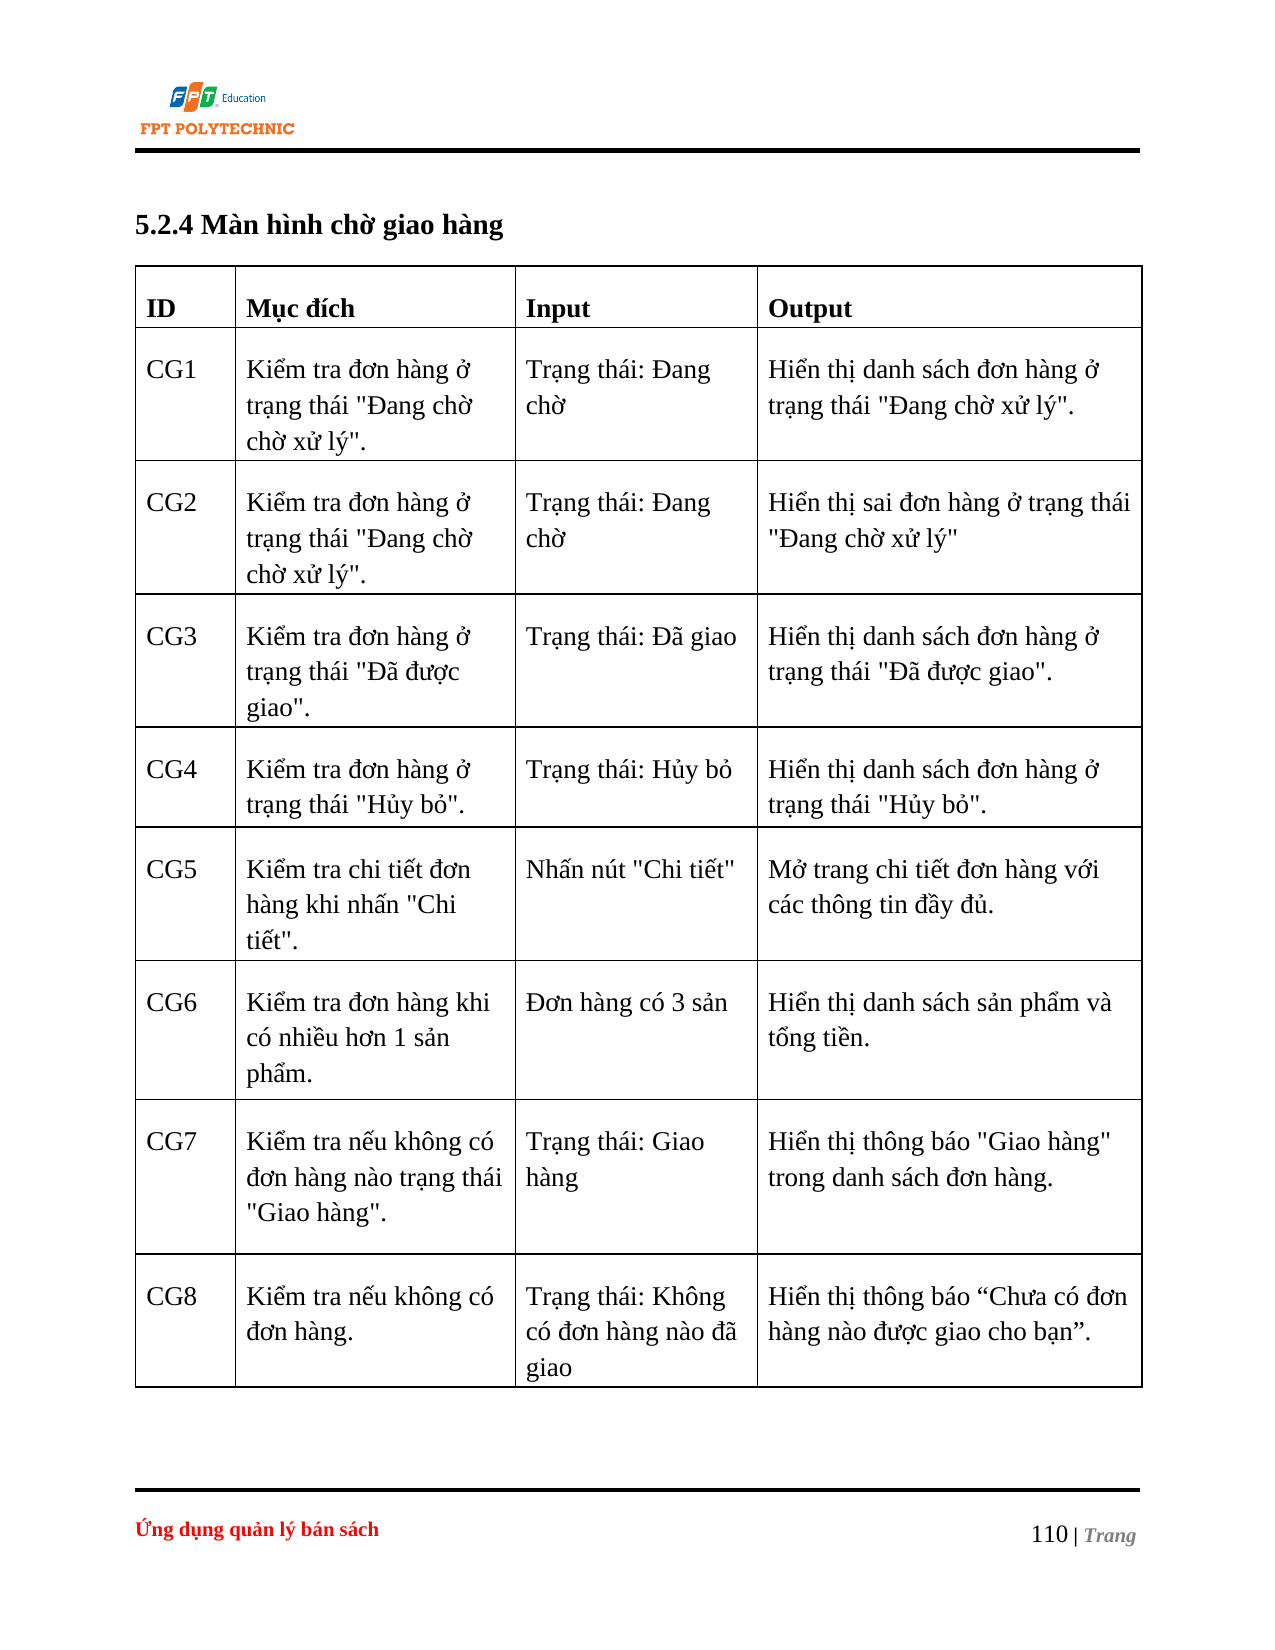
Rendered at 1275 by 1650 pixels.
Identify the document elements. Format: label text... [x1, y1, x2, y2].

picture [135, 75, 299, 147]
text 5.2.4 Màn hình chờ giao hàng [135, 207, 1140, 240]
